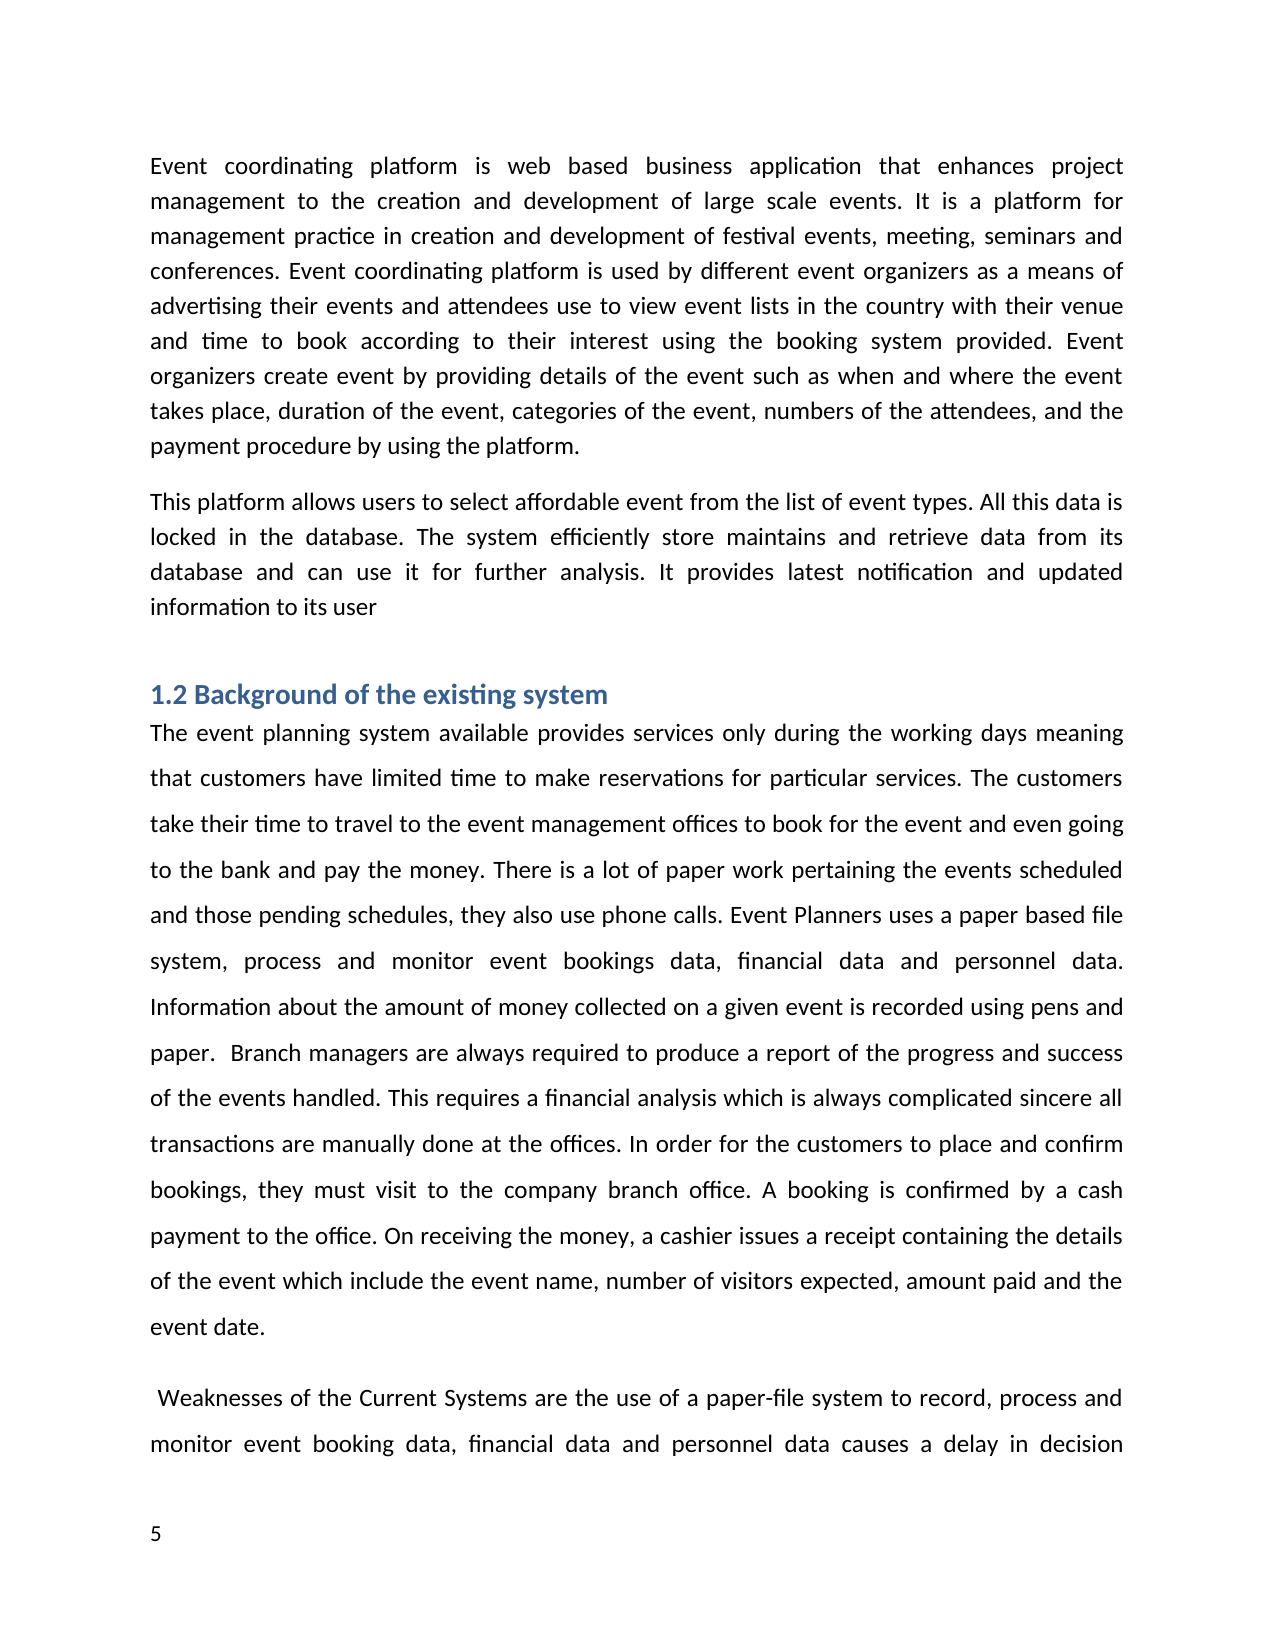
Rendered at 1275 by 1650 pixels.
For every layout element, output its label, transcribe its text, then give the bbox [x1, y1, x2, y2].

subtitle 1.2 Background of the existing system [150, 676, 1125, 711]
text Event coordinating platform is web based business application that enhances project management to the creation and development of large scale events. It is a platform for management practice in creation and development of festival events, meeting, seminars and conferences. Event coordinating platform is used by different event organizers as a means of advertising their events and attendees use to view event lists in the country with their venue and time to book according to their interest using the booking system provided. Event organizers create event by providing details of the event such as when and where the event takes place, duration of the event, categories of the event, numbers of the attendees, and the payment procedure by using the platform. [150, 150, 1125, 461]
text The event planning system available provides services only during the working days meaning that customers have limited time to make reservations for particular services. The customers take their time to travel to the event management offices to book for the event and even going to the bank and pay the money. There is a lot of paper work pertaining the events scheduled and those pending schedules, they also use phone calls. Event Planners uses a paper based file system, process and monitor event bookings data, financial data and personnel data. Information about the amount of money collected on a given event is recorded using pens and paper. Branch managers are always required to produce a report of the progress and success of the events handled. This requires a financial analysis which is always complicated sincere all transactions are manually done at the offices. In order for the customers to place and confirm bookings, they must visit to the company branch office. A booking is confirmed by a cash payment to the office. On receiving the money, a cashier issues a receipt containing the details of the event which include the event name, number of visitors expected, amount paid and the event date. [150, 717, 1125, 1342]
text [150, 1382, 1125, 1458]
text This platform allows users to select affordable event from the list of event types. All this data is locked in the database. The system efficiently store maintains and retrieve data from its database and can use it for further analysis. It provides latest notification and updated information to its user [150, 486, 1125, 621]
